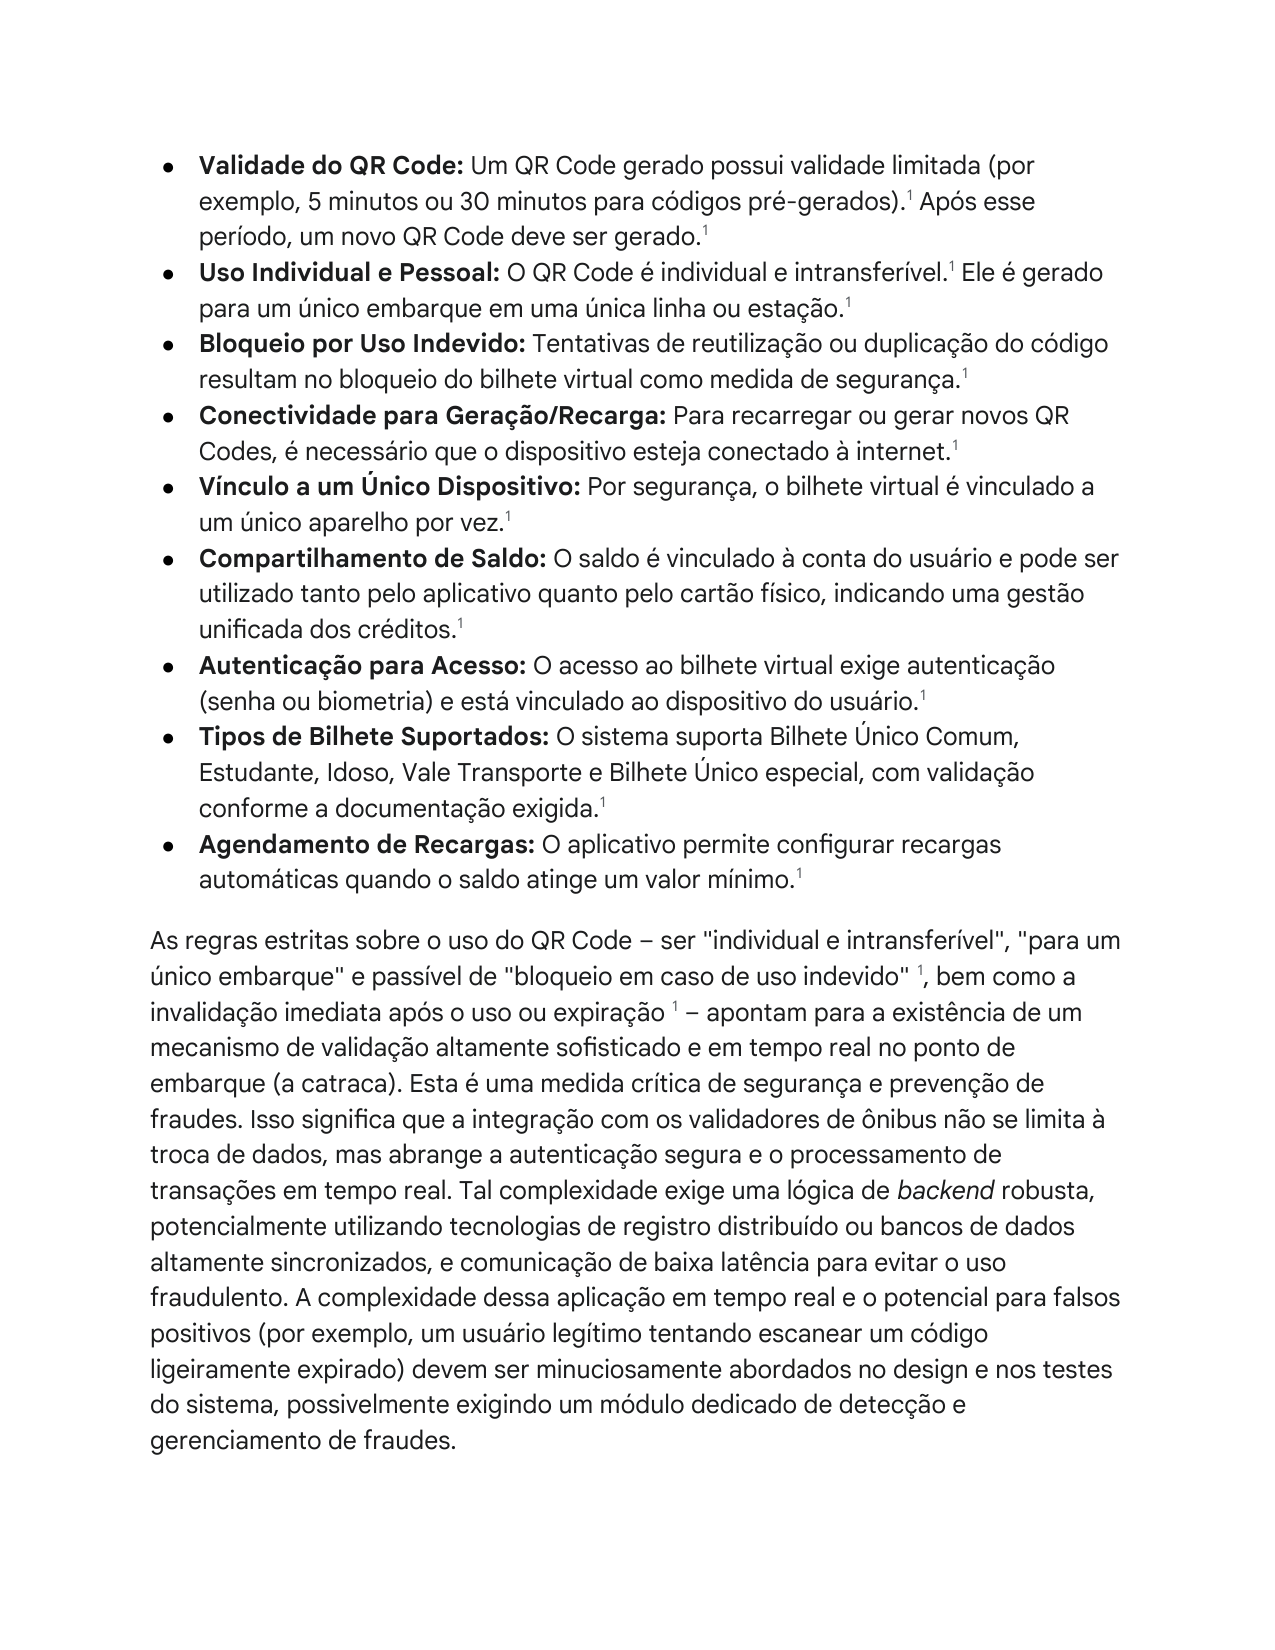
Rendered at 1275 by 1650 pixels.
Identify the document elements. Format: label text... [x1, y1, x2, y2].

list Conectividade para Geração/Recarga: Para recarregar ou gerar novos QR Codes, é necessário que o dispositivo esteja conectado à internet.1 [161, 400, 1125, 467]
list Bloqueio por Uso Indevido: Tentativas de reutilização ou duplicação do código resultam no bloqueio do bilhete virtual como medida de segurança.1 [161, 329, 1125, 396]
list Agendamento de Recargas: O aplicativo permite configurar recargas automáticas quando o saldo atinge um valor mínimo.1 [161, 829, 1125, 896]
list Uso Individual e Pessoal: O QR Code é individual e intransferível.1 Ele é gerado para um único embarque em uma única linha ou estação.1 [161, 257, 1125, 324]
list Vínculo a um Único Dispositivo: Por segurança, o bilhete virtual é vinculado a um único aparelho por vez.1 [161, 472, 1125, 539]
list Autenticação para Acesso: O acesso ao bilhete virtual exige autenticação (senha ou biometria) e está vinculado ao dispositivo do usuário.1 [161, 650, 1125, 717]
list Tipos de Bilhete Suportados: O sistema suporta Bilhete Único Comum, Estudante, Idoso, Vale Transporte e Bilhete Único especial, com validação conforme a documentação exigida.1 [161, 722, 1125, 824]
list Compartilhamento de Saldo: O saldo é vinculado à conta do usuário e pode ser utilizado tanto pelo aplicativo quanto pelo cartão físico, indicando uma gestão unificada dos créditos.1 [161, 543, 1125, 646]
text As regras estritas sobre o uso do QR Code – ser "individual e intransferível", "para um único embarque" e passível de "bloqueio em caso de uso indevido" 1, bem como a invalidação imediata após o uso ou expiração 1 – apontam para a existência de um mecanismo de validação altamente sofisticado e em tempo real no ponto de embarque (a catraca). Esta é uma medida crítica de segurança e prevenção de fraudes. Isso significa que a integração com os validadores de ônibus não se limita à troca de dados, mas abrange a autenticação segura e o processamento de transações em tempo real. Tal complexidade exige uma lógica de backend robusta, potencialmente utilizando tecnologias de registro distribuído ou bancos de dados altamente sincronizados, e comunicação de baixa latência para evitar o uso fraudulento. A complexidade dessa aplicação em tempo real e o potencial para falsos positivos (por exemplo, um usuário legítimo tentando escanear um código ligeiramente expirado) devem ser minuciosamente abordados no design e nos testes do sistema, possivelmente exigindo um módulo dedicado de detecção e gerenciamento de fraudes. [150, 925, 1125, 1457]
list Validade do QR Code: Um QR Code gerado possui validade limitada (por exemplo, 5 minutos ou 30 minutos para códigos pré-gerados).1 Após esse período, um novo QR Code deve ser gerado.1 [161, 150, 1125, 253]
